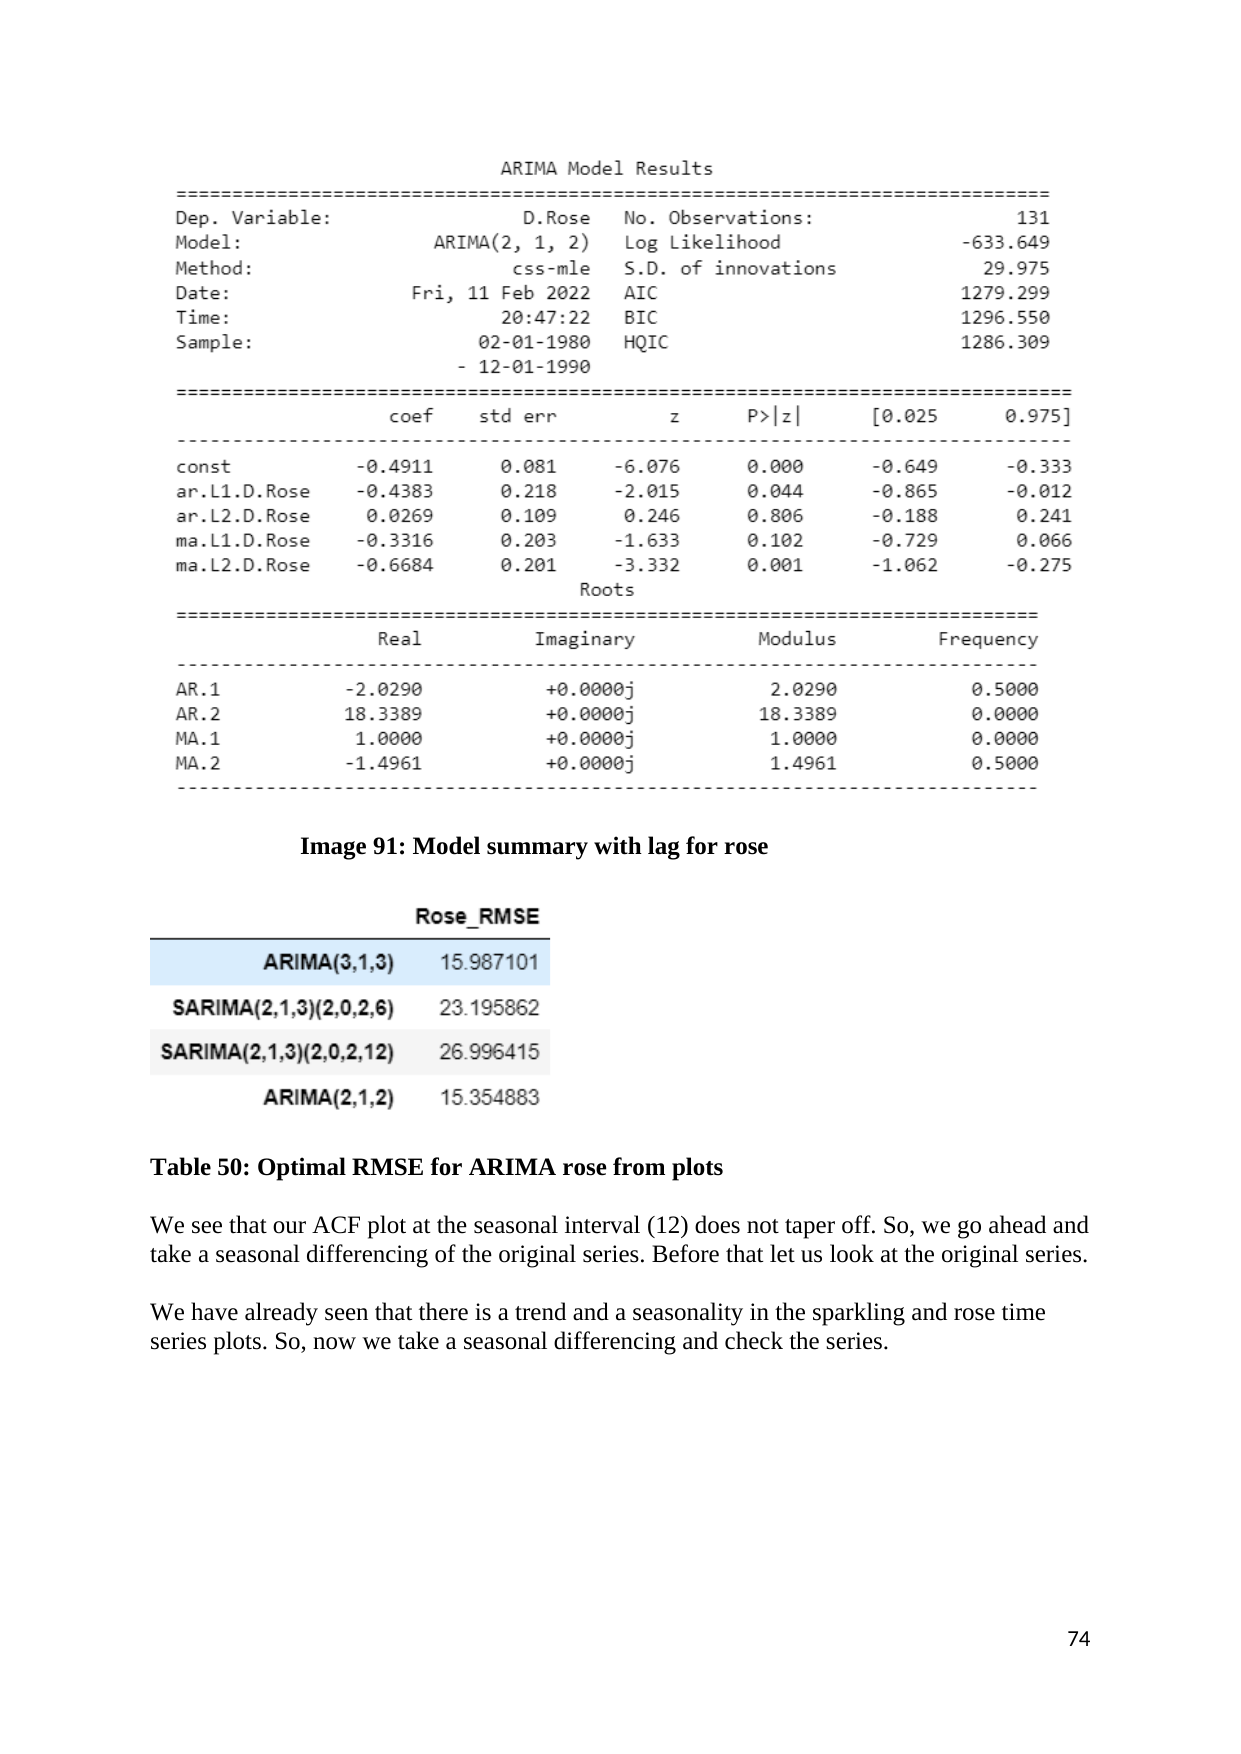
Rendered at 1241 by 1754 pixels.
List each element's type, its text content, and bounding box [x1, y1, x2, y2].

picture [150, 888, 550, 1124]
picture [150, 150, 1091, 802]
text Table 50: Optimal RMSE for ARIMA rose from plots [150, 1152, 1090, 1181]
text We have already seen that there is a trend and a seasonality in the sparkling and rose time series plots. So, now we take a seasonal differencing and check the series. [889, 1297, 1090, 1354]
text Image 91: Model summary with lag for rose [225, 831, 1090, 860]
